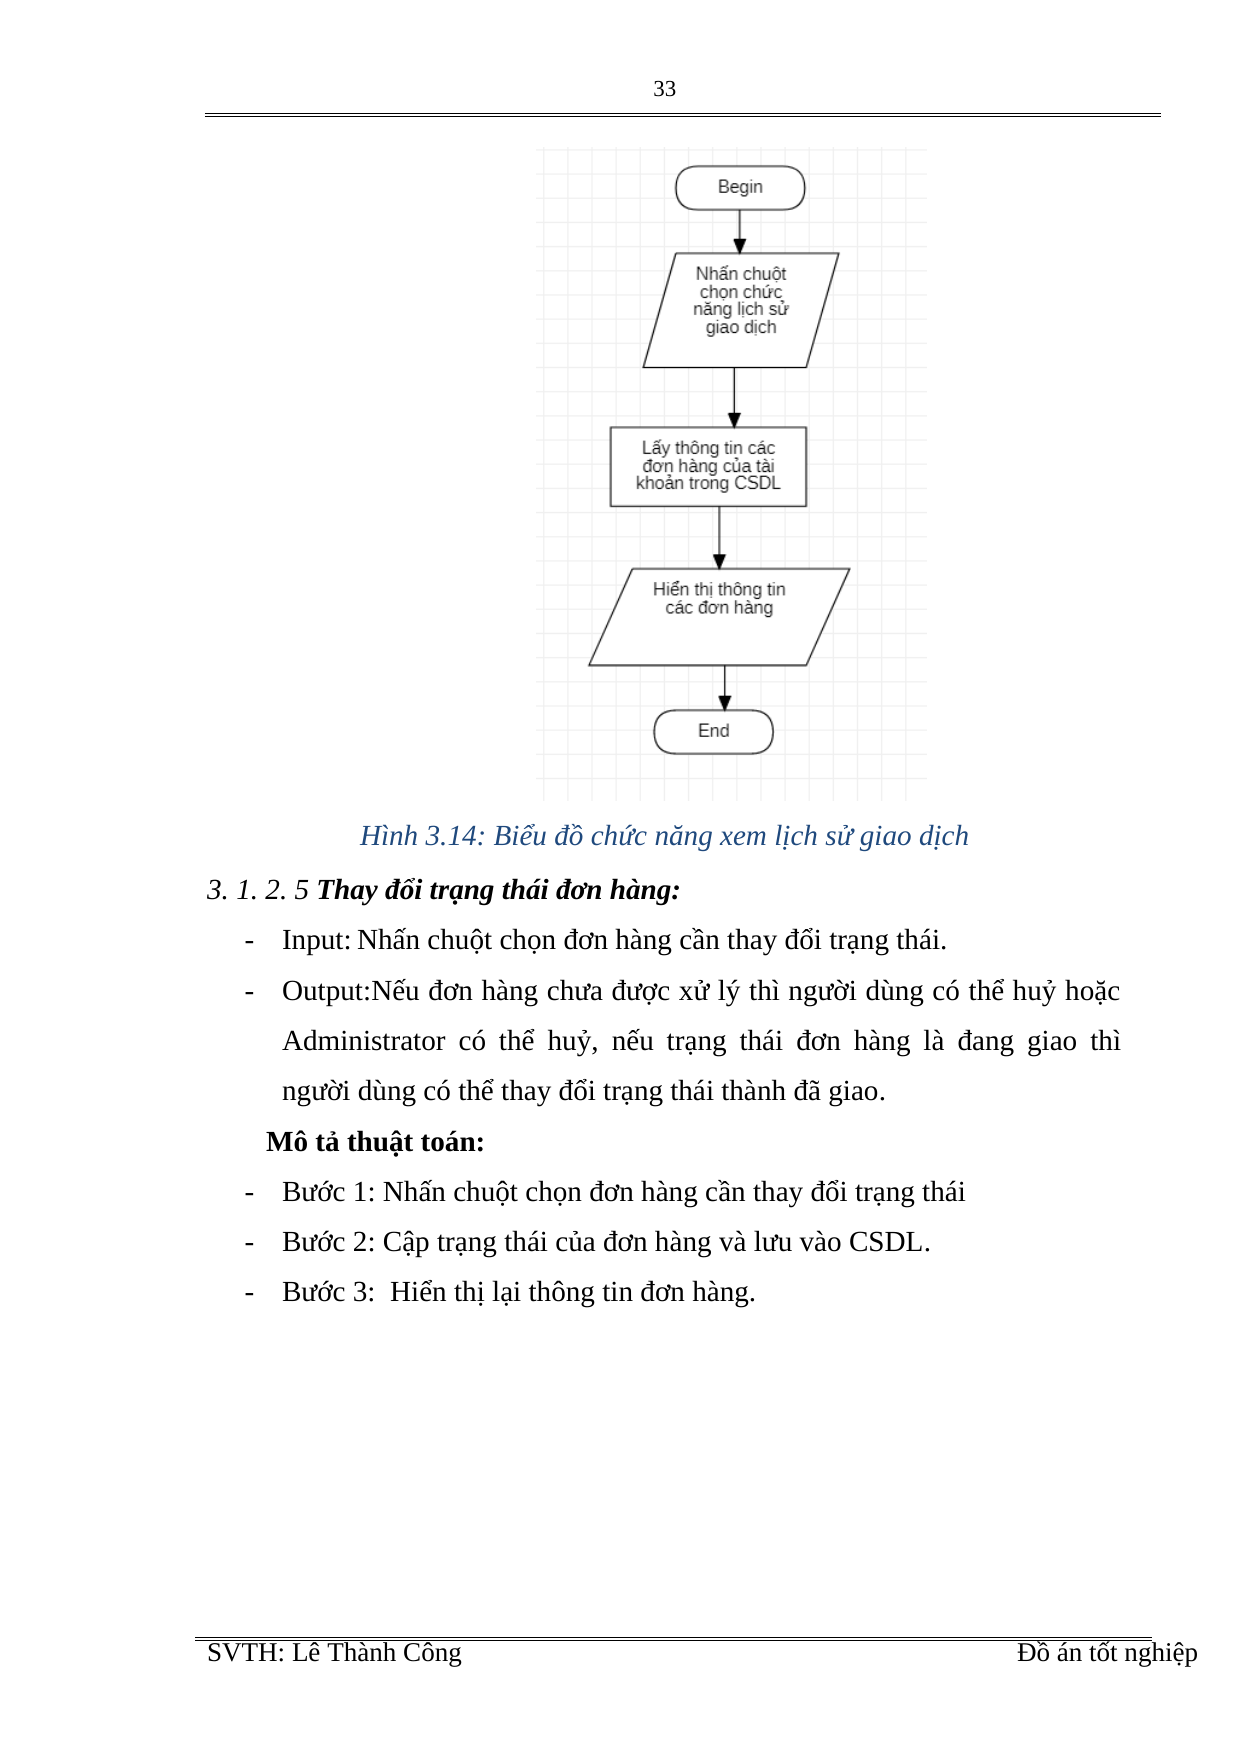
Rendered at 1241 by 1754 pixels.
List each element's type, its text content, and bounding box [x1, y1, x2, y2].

list Bước 1: Nhấn chuột chọn đơn hàng cần thay đổi trạng thái [244, 1174, 1122, 1207]
subtitle Thay đổi trạng thái đơn hàng: [207, 872, 1122, 906]
list Bước 3: Hiển thị lại thông tin đơn hàng. [244, 1274, 1122, 1308]
picture [536, 147, 927, 801]
list Bước 2: Cập trạng thái của đơn hàng và lưu vào CSDL. [244, 1224, 1122, 1258]
list Input: Nhấn chuột chọn đơn hàng cần thay đổi trạng thái. [244, 922, 1122, 956]
text Mô tả thuật toán: [207, 1124, 1122, 1157]
list Output:Nếu đơn hàng chưa được xử lý thì người dùng có thể huỷ hoặc Administrator có thể huỷ, nếu trạng thái đơn hàng là đang giao thì người dùng có thể thay đổi trạng thái thành đã giao. [244, 973, 1122, 1107]
